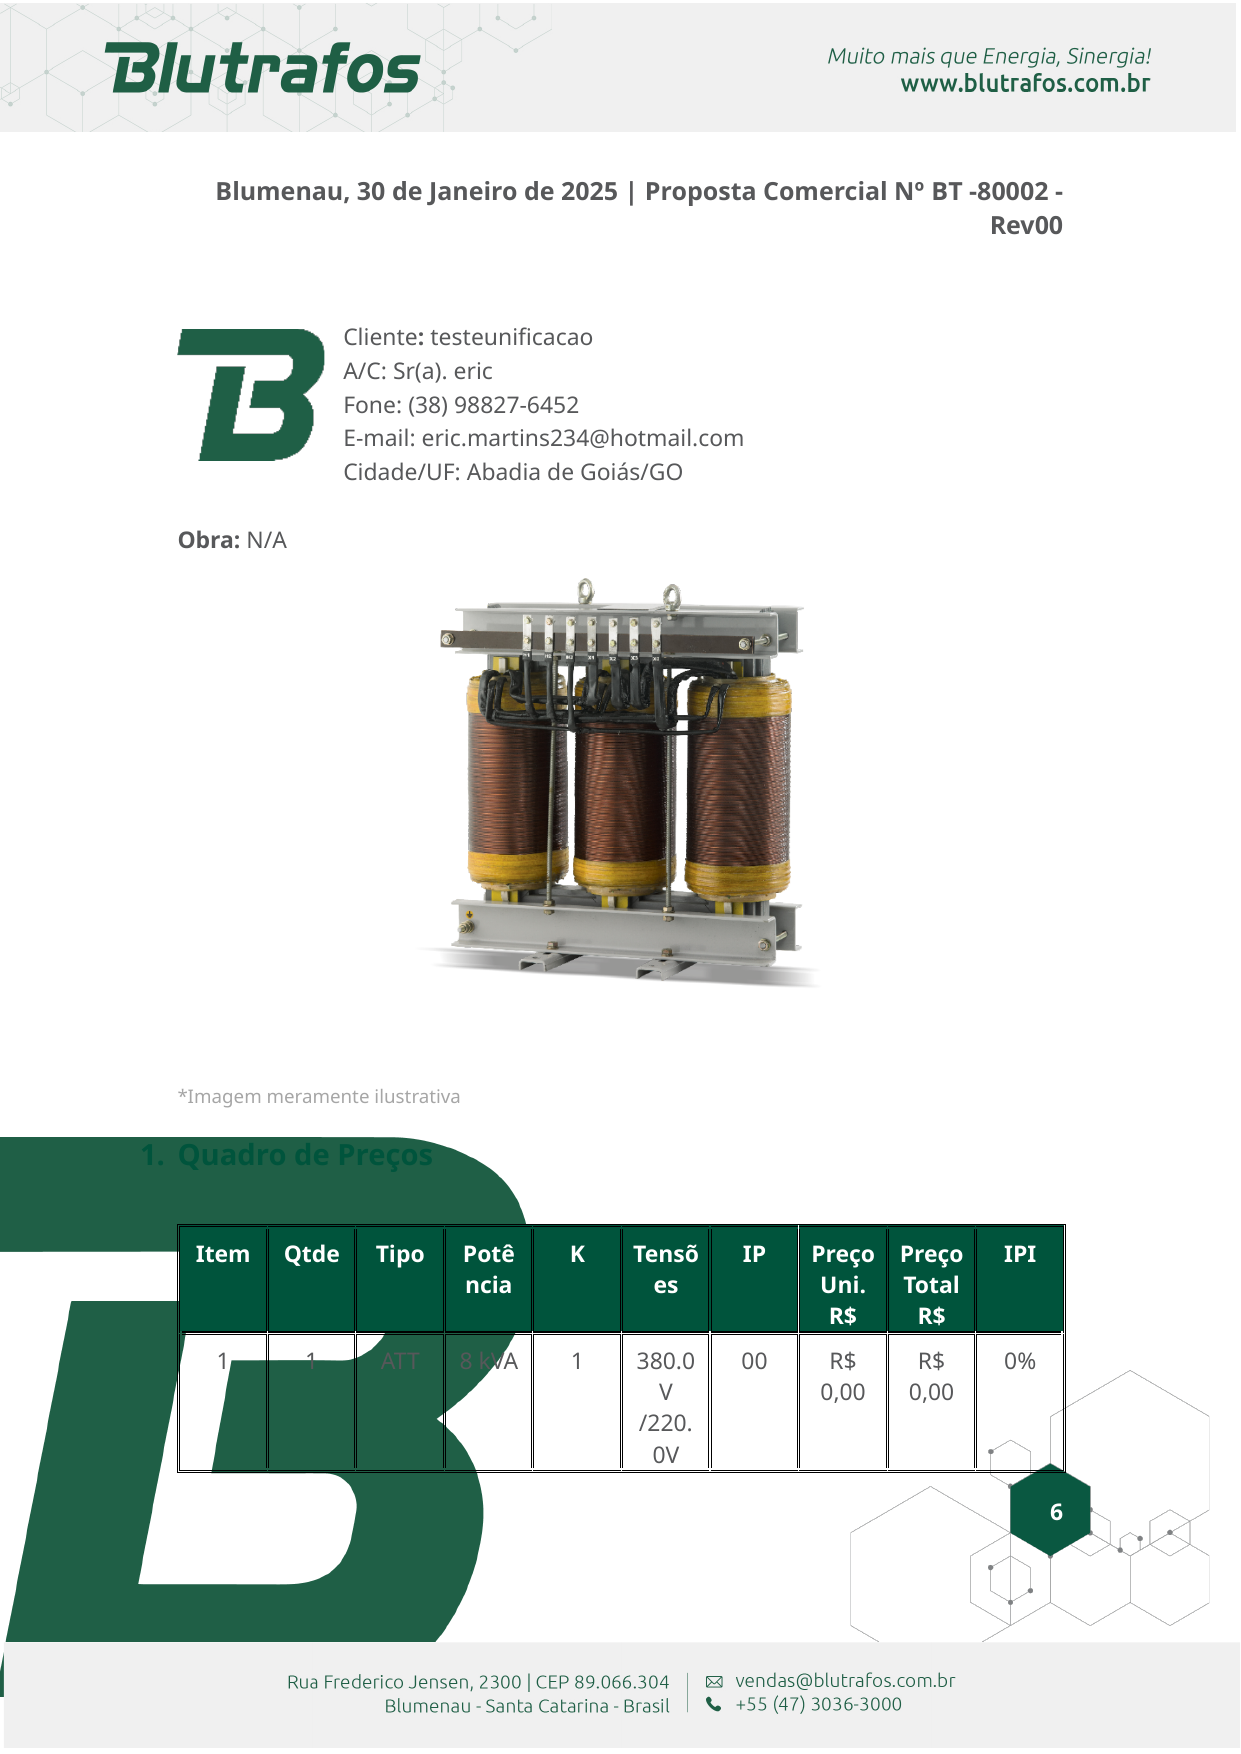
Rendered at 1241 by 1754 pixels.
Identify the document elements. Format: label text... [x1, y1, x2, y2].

picture [0, 3, 1236, 132]
table_cell 1 [180, 1331, 267, 1470]
table_header Tipo [356, 1227, 444, 1331]
table_cell ATT [356, 1335, 444, 1470]
table_header Tensões [621, 1225, 710, 1331]
table_cell R$ 0,00 [887, 1331, 976, 1470]
picture [178, 1225, 530, 1472]
subtitle Quadro de Preços [140, 1134, 1063, 1174]
table_cell 8 kVA [444, 1331, 533, 1470]
table_header IP [710, 1227, 798, 1331]
table_cell R$ 0,00 [799, 1335, 887, 1470]
picture [0, 1137, 1241, 1748]
table_cell 380.0V /220.0V [621, 1331, 710, 1470]
text *Imagem meramente ilustrativa [177, 1083, 1063, 1109]
table_cell 1 [533, 1335, 621, 1470]
table_header Potência [444, 1225, 533, 1331]
picture [850, 1370, 1065, 1472]
table_header Qtde [267, 1225, 356, 1331]
table_cell 00 [710, 1335, 798, 1470]
table_cell 0% [976, 1331, 1063, 1470]
table_header K [533, 1227, 621, 1331]
table_header Preço Total R$ [887, 1225, 976, 1331]
picture [177, 329, 325, 461]
table_header Item [180, 1227, 267, 1331]
picture [410, 578, 830, 991]
table_cell 1 [267, 1331, 356, 1470]
table_header Preço Uni. R$ [799, 1227, 887, 1331]
table_header IPI [976, 1227, 1063, 1331]
